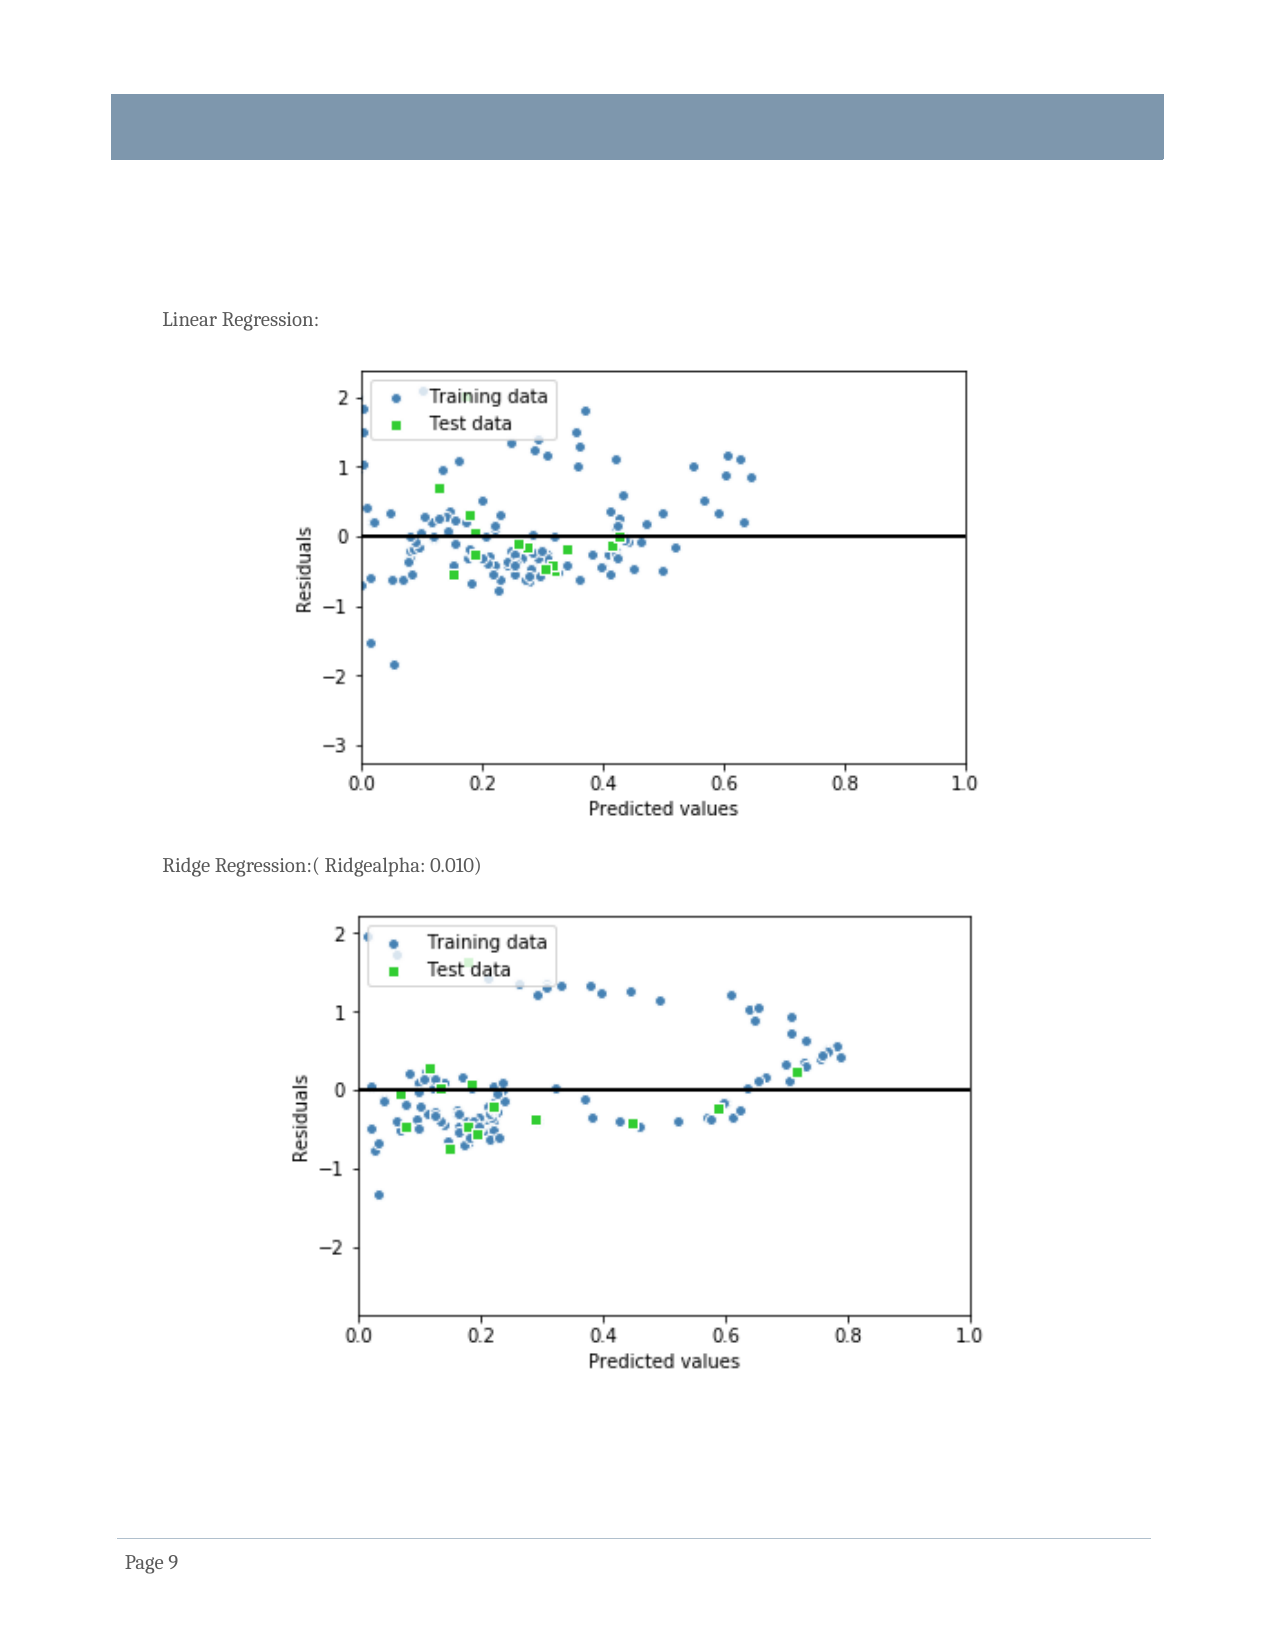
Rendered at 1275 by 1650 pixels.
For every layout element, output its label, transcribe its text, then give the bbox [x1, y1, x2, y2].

text Linear Regression: [162, 308, 1113, 332]
text Ridge Regression:( Ridgealpha: 0.010) [162, 853, 1113, 877]
picture [284, 353, 991, 832]
picture [280, 898, 995, 1385]
